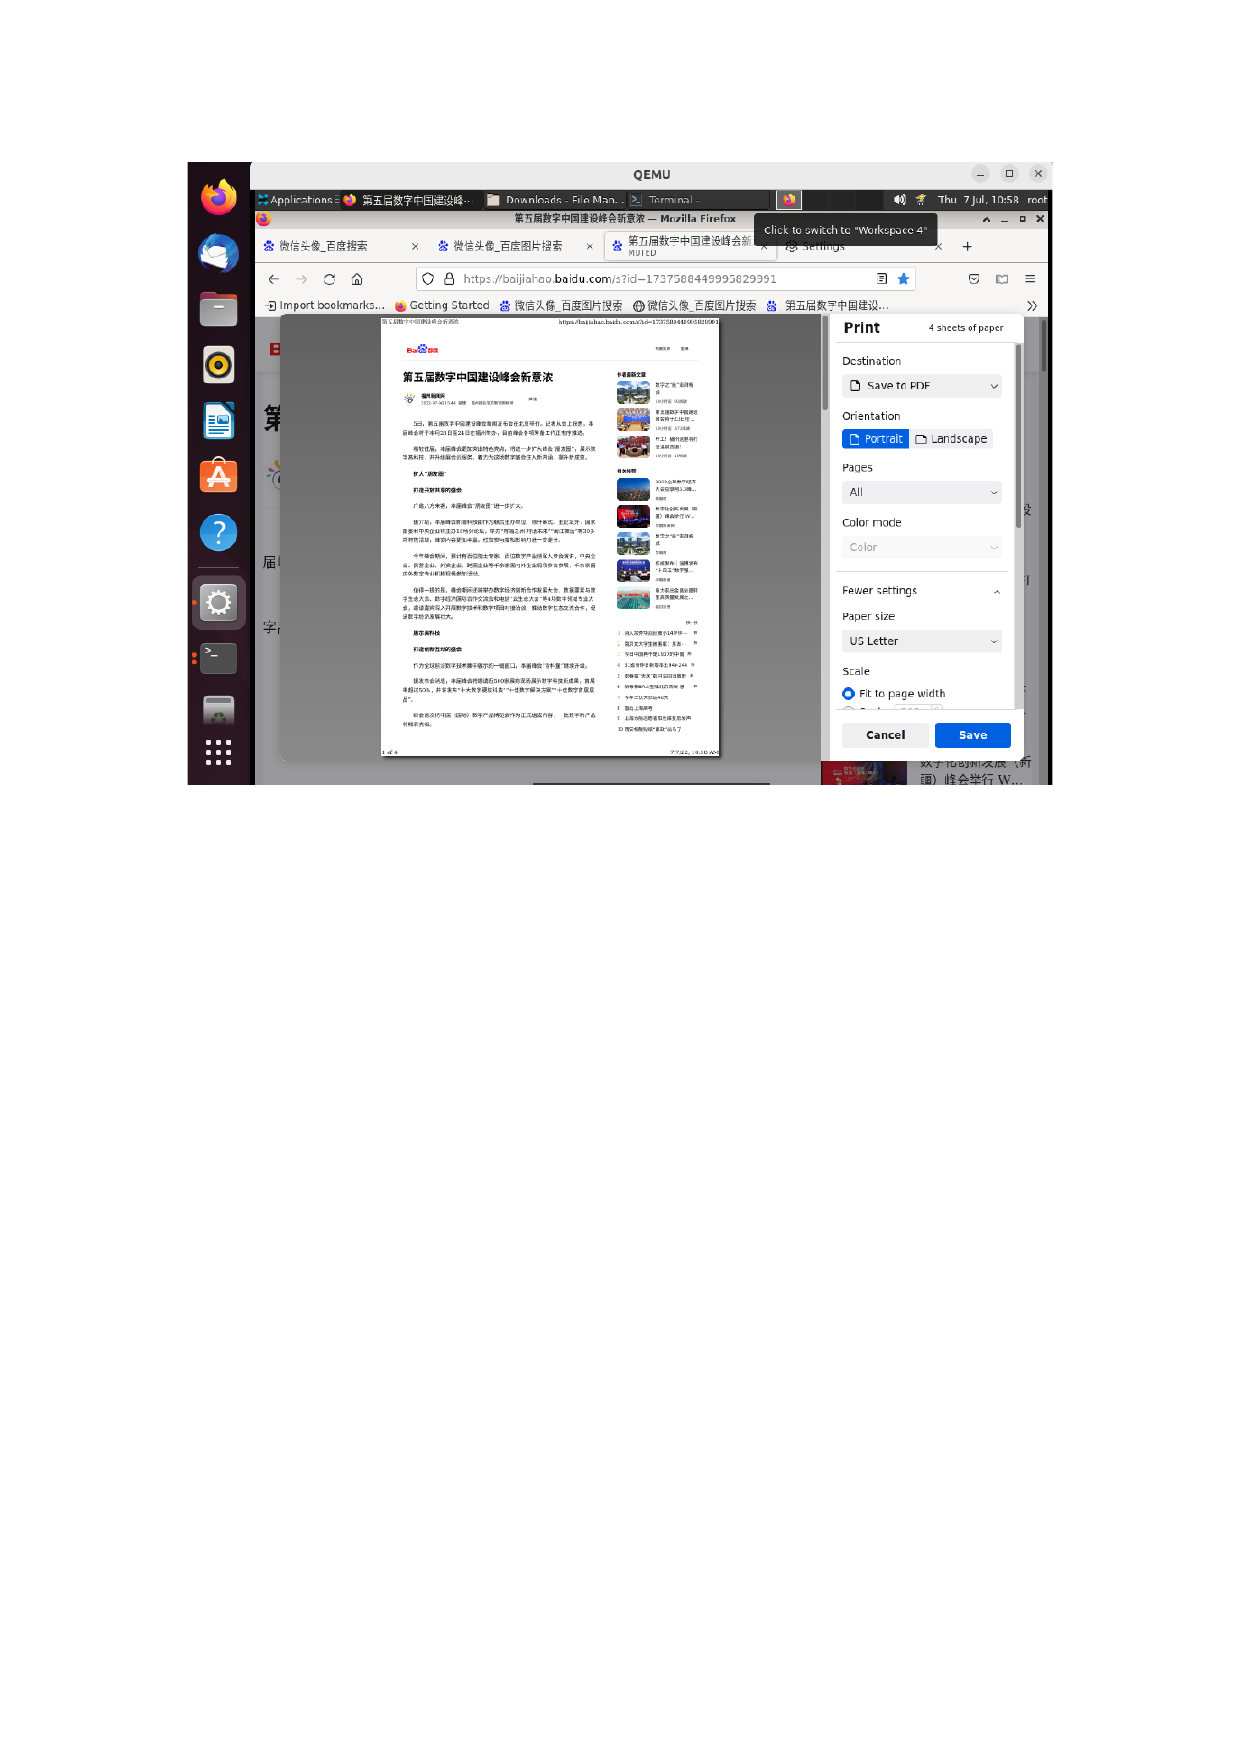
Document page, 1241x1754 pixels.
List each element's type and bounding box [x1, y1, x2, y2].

picture [187, 162, 1053, 785]
